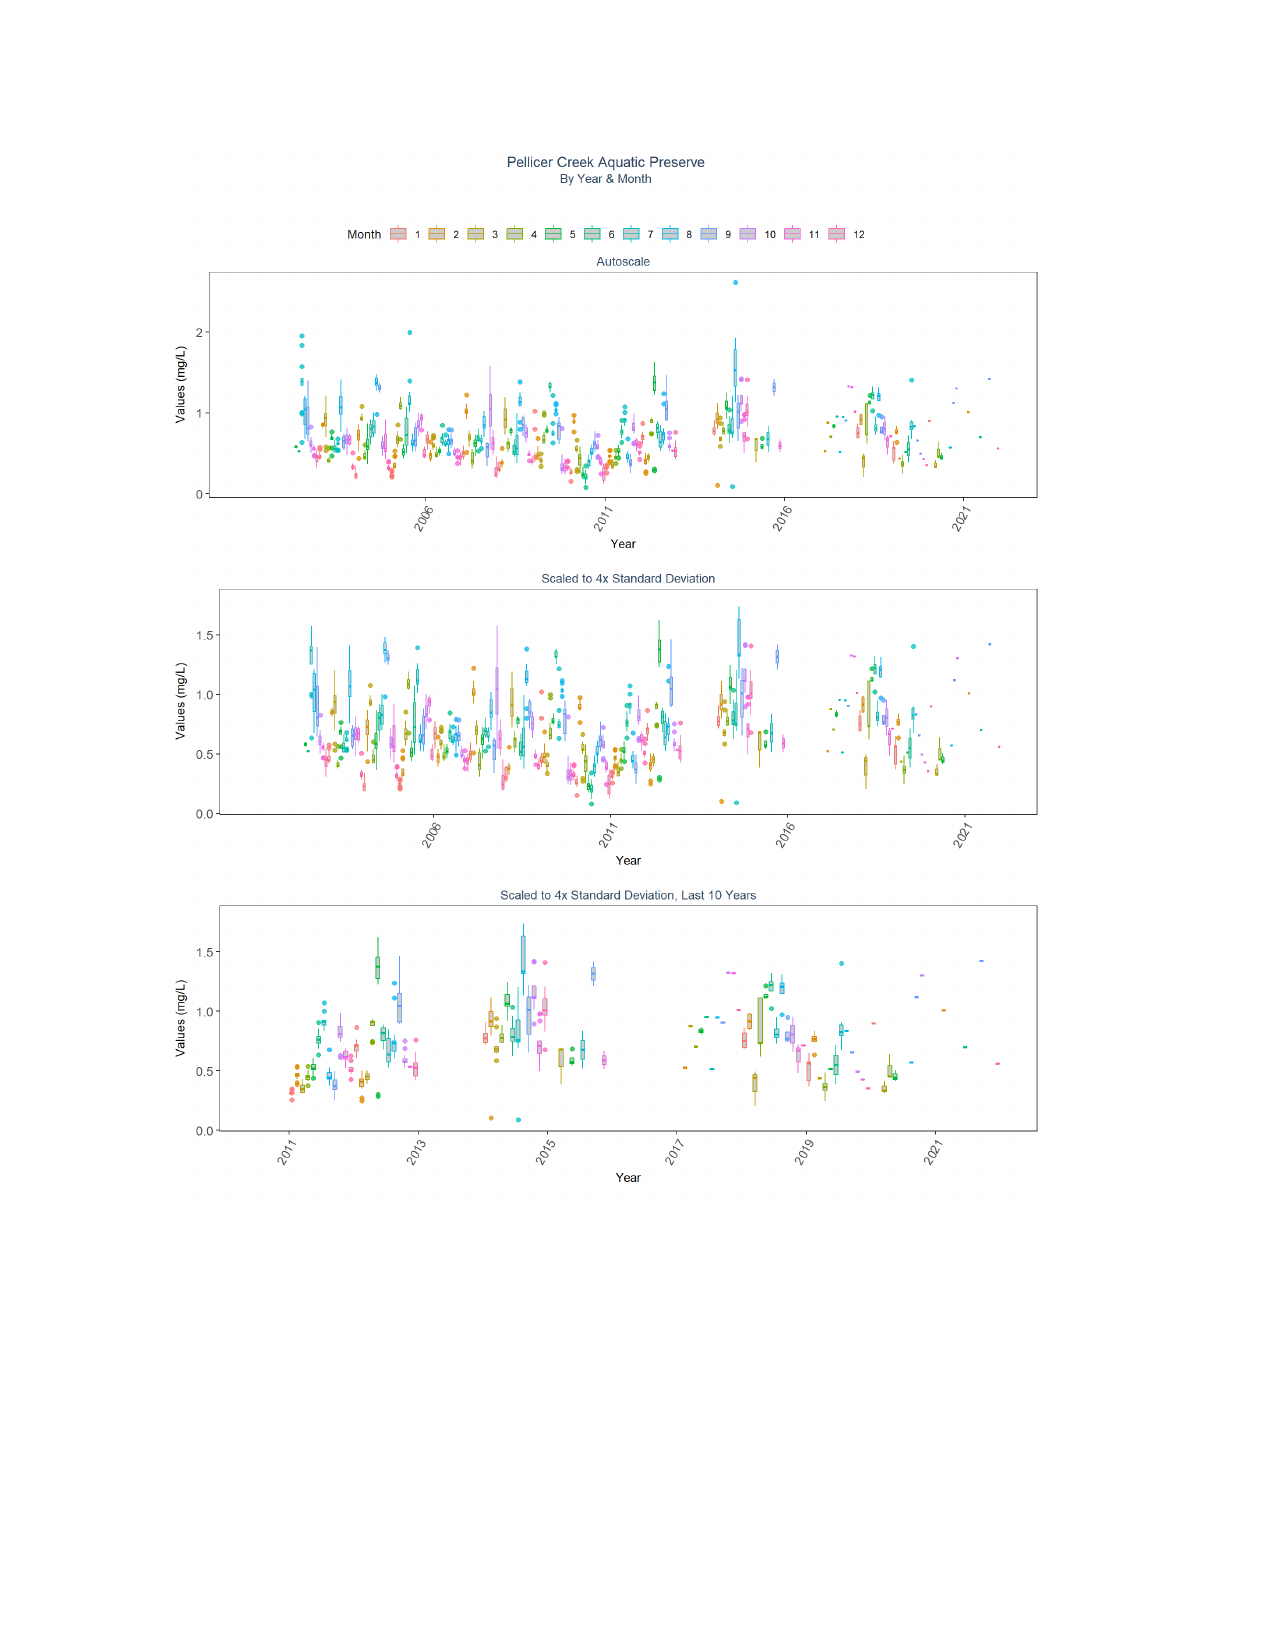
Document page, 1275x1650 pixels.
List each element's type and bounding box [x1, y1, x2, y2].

picture [168, 150, 1044, 1200]
